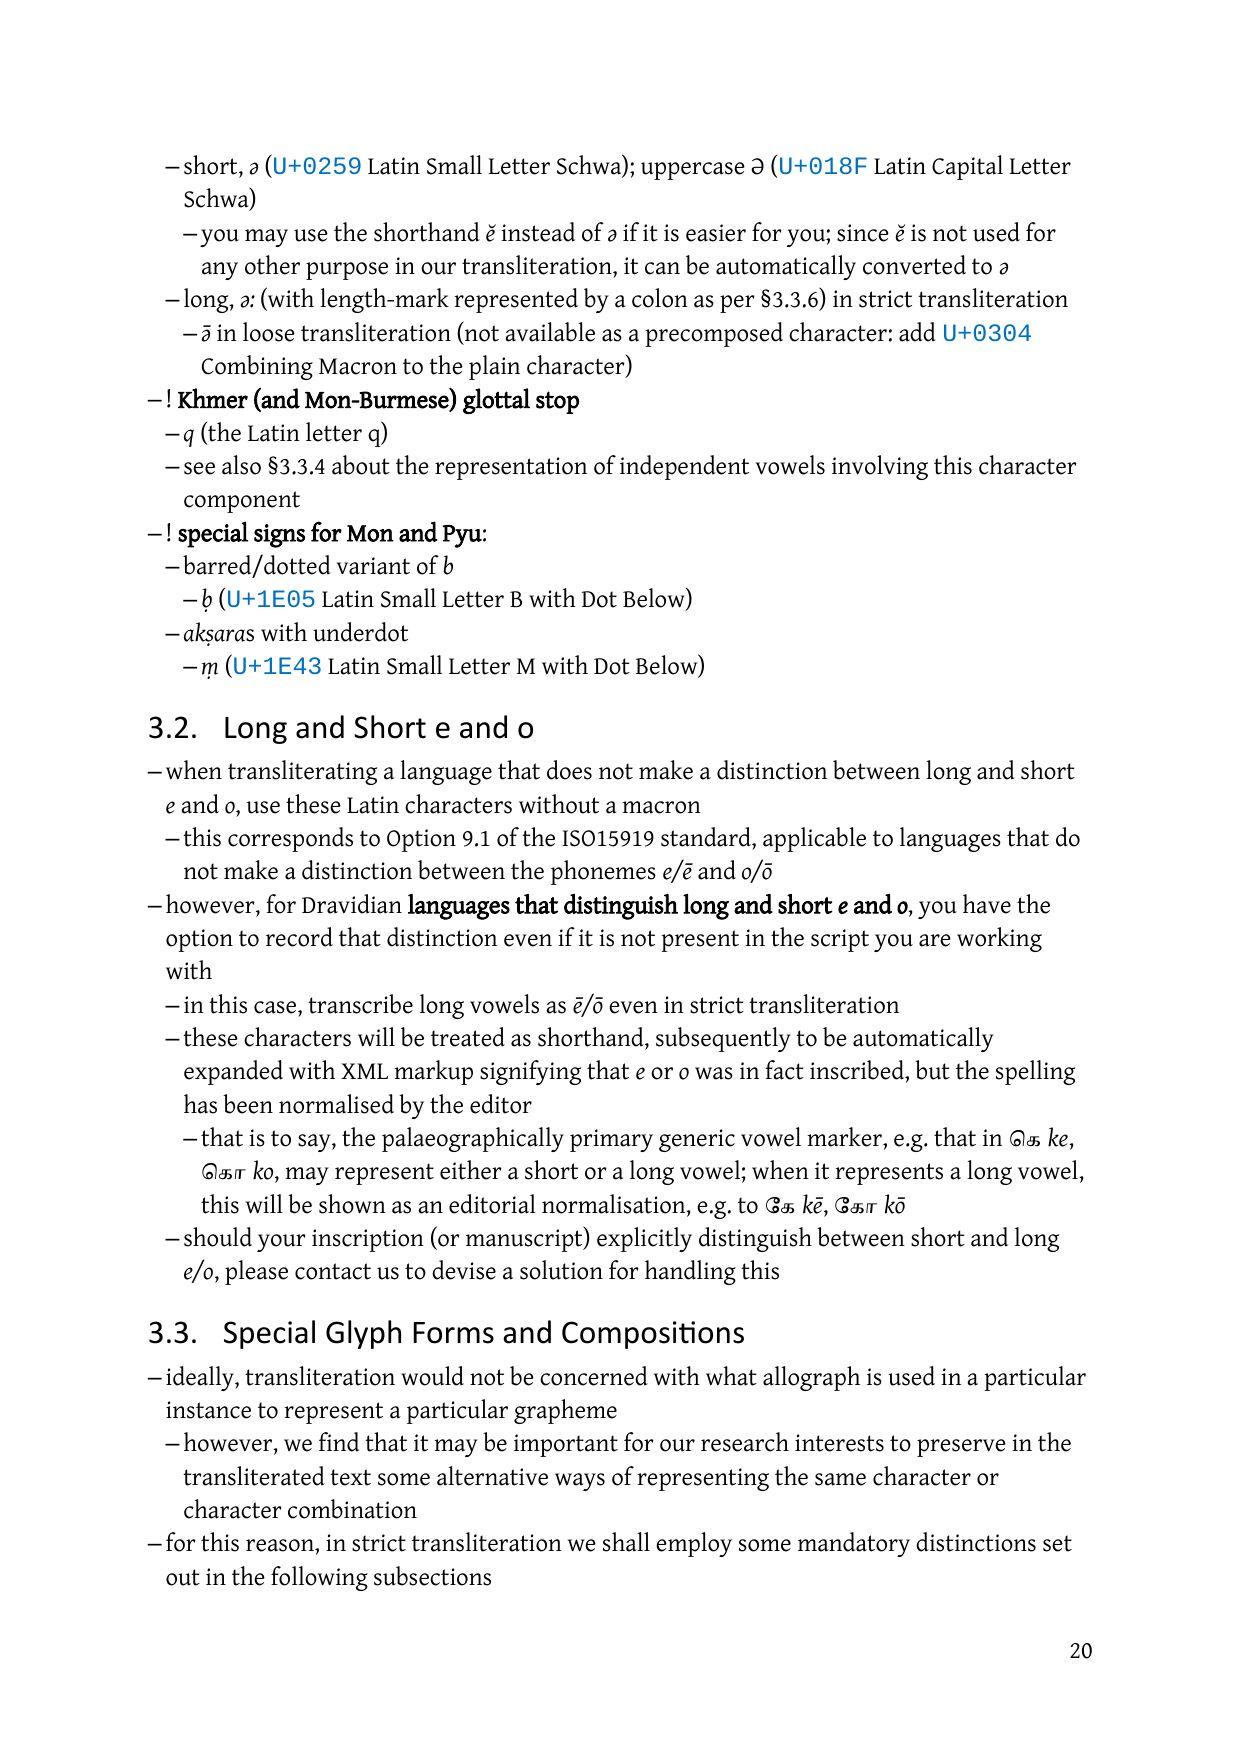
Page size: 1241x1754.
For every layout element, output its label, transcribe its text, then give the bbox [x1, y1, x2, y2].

list ə̄ in loose transliteration (not available as a precomposed character: add U+0304 Combining Macron to the plain character) [183, 314, 1092, 381]
list ! special signs for Mon and Pyu: [148, 514, 1092, 548]
list for this reason, in strict transliteration we shall employ some mandatory distinctions set out in the following subsections [148, 1525, 1092, 1592]
list long, ə: (with length-mark represented by a colon as per §3.3.6) in strict transliteration [165, 281, 1092, 314]
list this corresponds to Option 9.1 of the ISO15919 standard, applicable to languages that do not make a distinction between the phonemes e/ē and o/ō [165, 820, 1092, 886]
list ideally, transliteration would not be concerned with what allograph is used in a particular instance to represent a particular grapheme [148, 1358, 1092, 1425]
list barred/dotted variant of b [165, 548, 1092, 581]
list see also §3.3.4 about the representation of independent vowels involving this character component [165, 448, 1092, 514]
list when transliterating a language that does not make a distinction between long and short e and o, use these Latin characters without a macron [148, 753, 1092, 820]
list q (the Latin letter q) [165, 414, 1092, 448]
subtitle Long and Short e and o [148, 706, 1092, 747]
list these characters will be treated as shorthand, subsequently to be automatically expanded with XML markup signifying that e or o was in fact inscribed, but the spelling has been normalised by the editor [165, 1020, 1092, 1120]
list in this case, transcribe long vowels as ē/ō even in strict transliteration [165, 986, 1092, 1020]
list that is to say, the palaeographically primary generic vowel marker, e.g. that in கெ ke, கொ ko, may represent either a short or a long vowel; when it represents a long vowel, this will be shown as an editorial normalisation, e.g. to கே kē, கோ kō [183, 1120, 1092, 1220]
list should your inscription (or manuscript) explicitly distinguish between short and long e/o, please contact us to devise a solution for handling this [165, 1220, 1092, 1286]
list ! Khmer (and Mon-Burmese) glottal stop [148, 381, 1092, 414]
list you may use the shorthand ĕ instead of ǝ if it is easier for you; since ĕ is not used for any other purpose in our transliteration, it can be automatically converted to ǝ [183, 214, 1092, 281]
list however, we find that it may be important for our research interests to preserve in the transliterated text some alternative ways of representing the same character or character combination [165, 1425, 1092, 1525]
list short, ə (U+0259 Latin Small Letter Schwa); uppercase Ə (U+018F Latin Capital Letter Schwa) [165, 148, 1092, 214]
subtitle Special Glyph Forms and Compositions [148, 1311, 1092, 1352]
list ḅ (U+1E05 Latin Small Letter B with Dot Below) [183, 581, 1092, 614]
list however, for Dravidian languages that distinguish long and short e and o, you have the option to record that distinction even if it is not present in the script you are working with [148, 886, 1092, 986]
list akṣaras with underdot [165, 614, 1092, 648]
list ṃ (U+1E43 Latin Small Letter M with Dot Below) [183, 648, 1092, 681]
